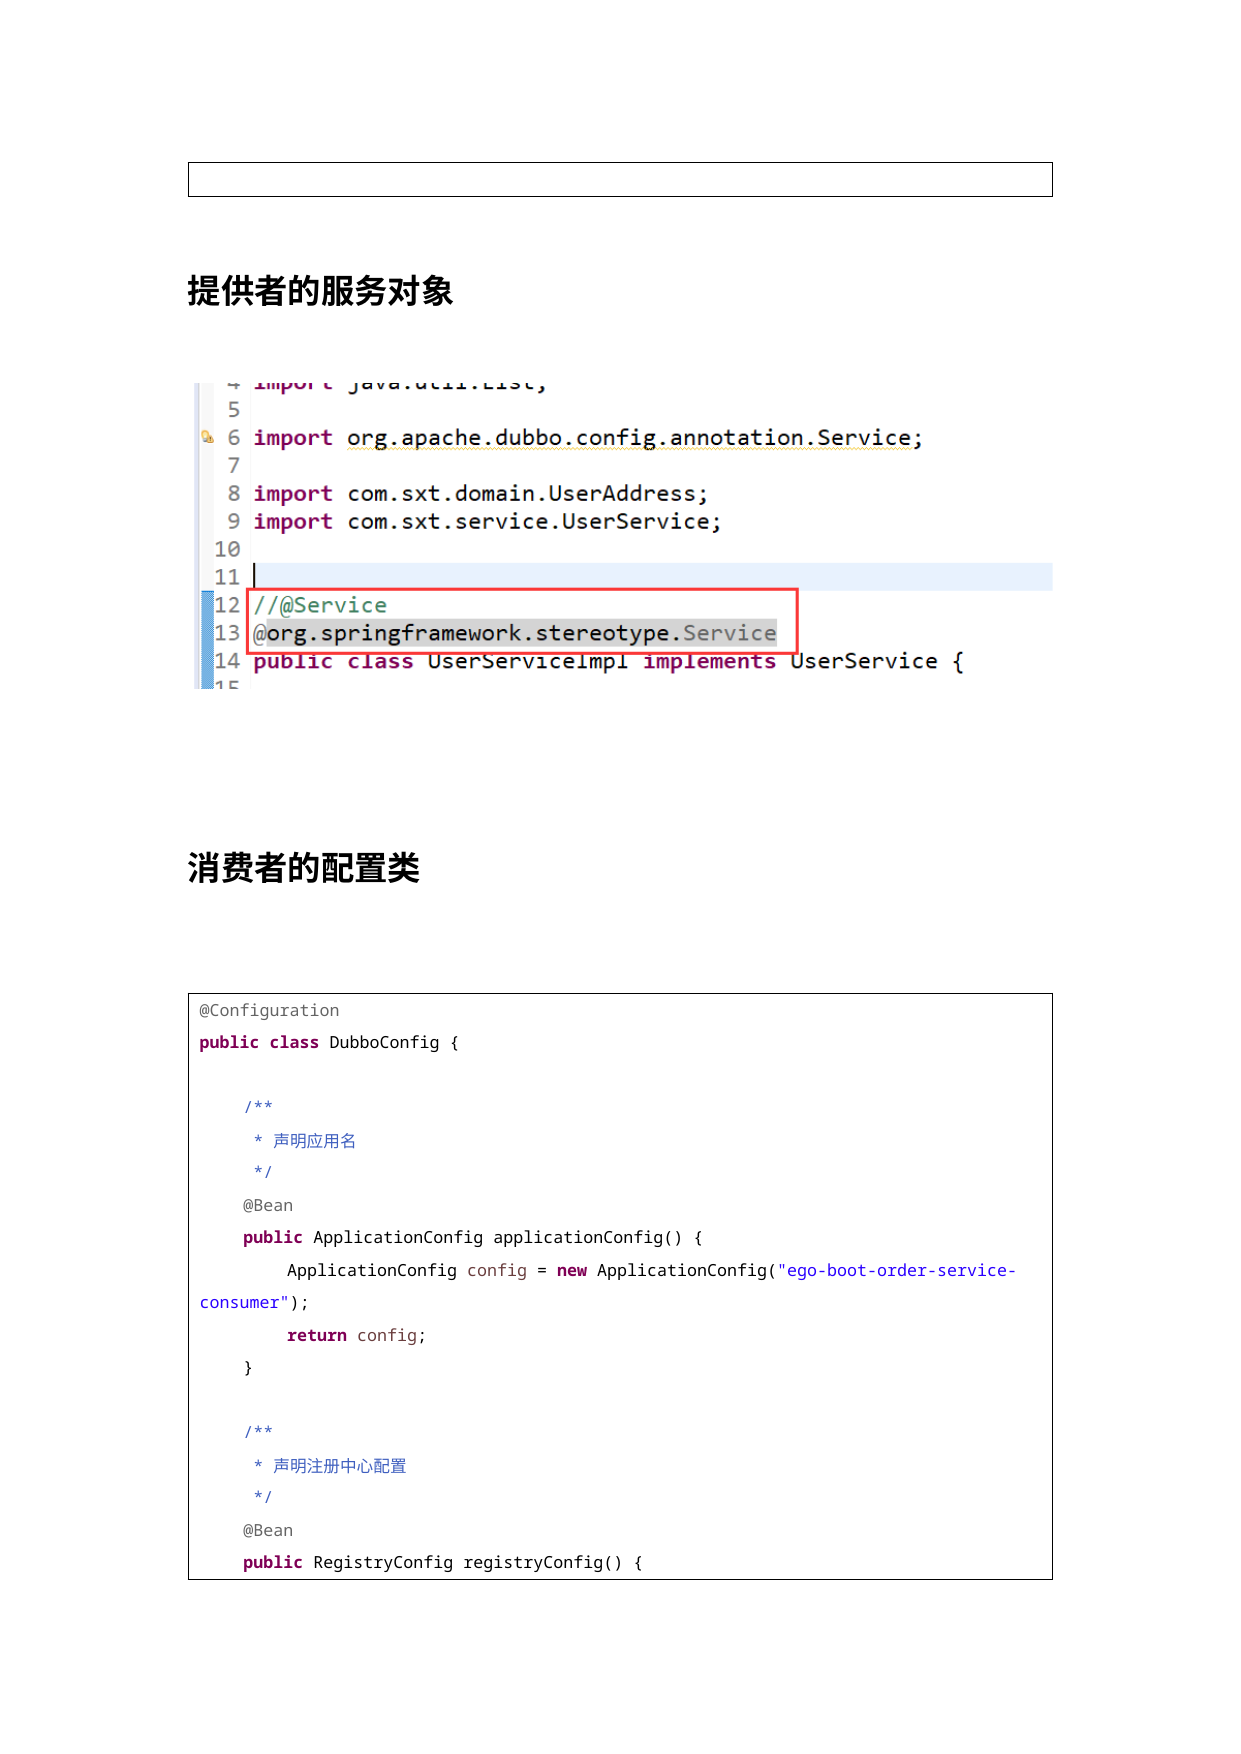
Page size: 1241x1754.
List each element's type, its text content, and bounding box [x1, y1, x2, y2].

subtitle 提供者的服务对象 [187, 256, 1053, 321]
subtitle 消费者的配置类 [187, 833, 1053, 898]
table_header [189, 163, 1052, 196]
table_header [189, 994, 1052, 1579]
picture [187, 383, 1053, 689]
